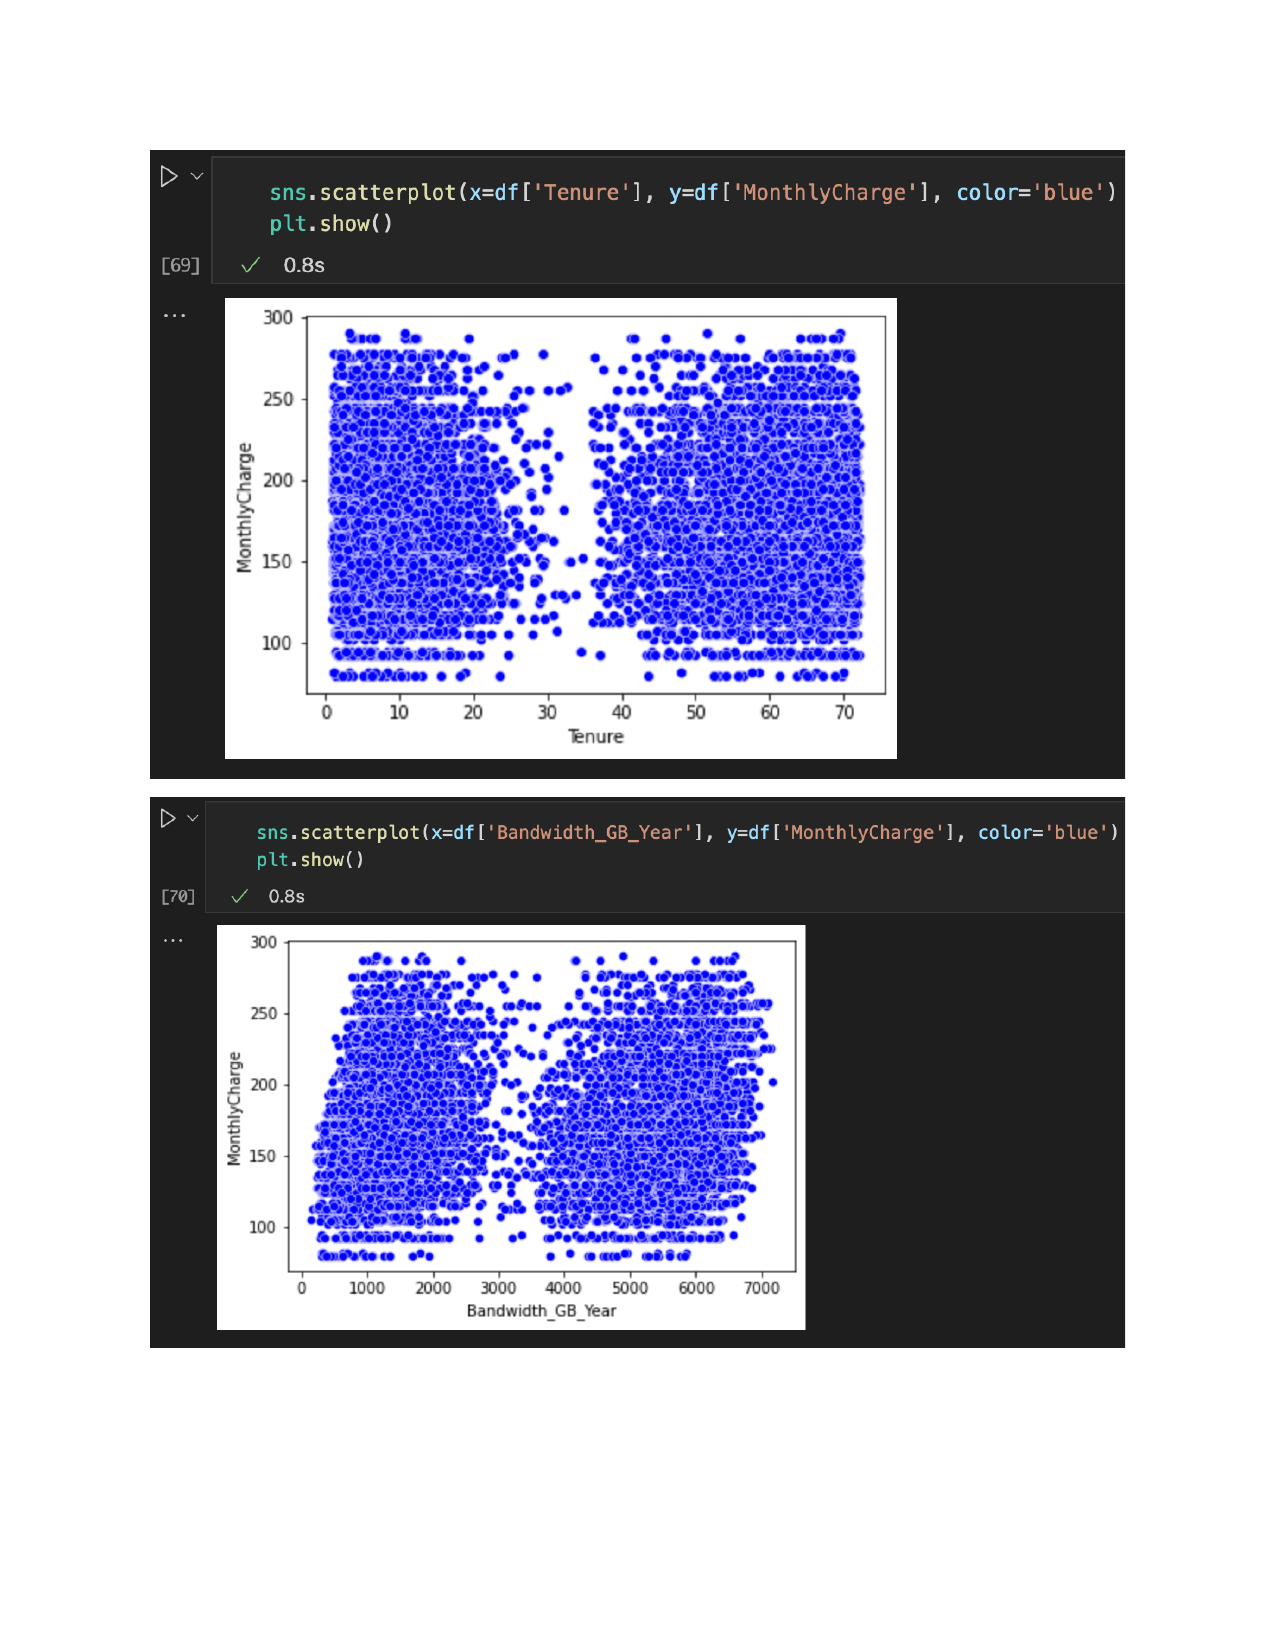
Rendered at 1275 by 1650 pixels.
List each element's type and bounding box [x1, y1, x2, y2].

picture [150, 150, 1125, 779]
picture [150, 797, 1125, 1348]
